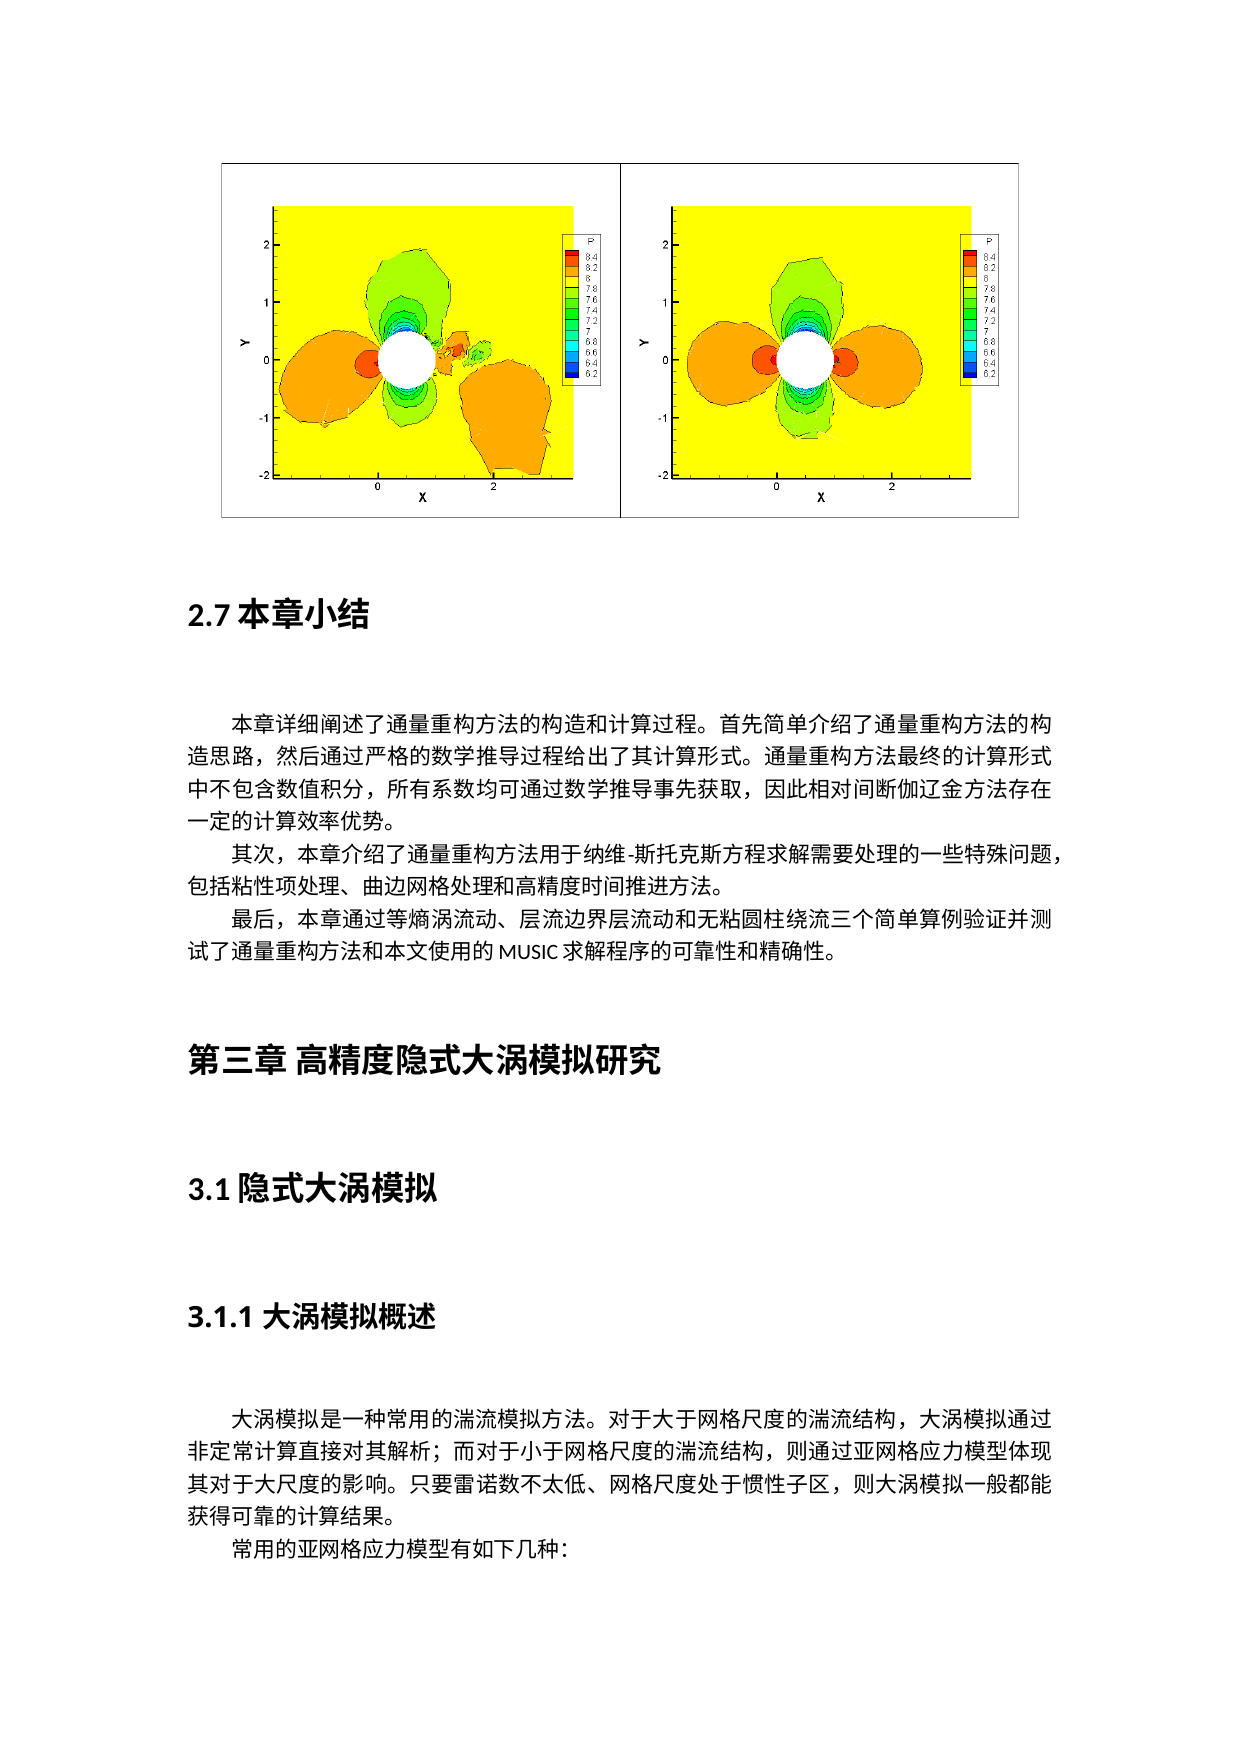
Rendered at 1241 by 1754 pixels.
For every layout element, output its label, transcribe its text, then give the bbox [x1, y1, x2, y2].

subtitle 3.1.1 大涡模拟概述 [187, 1282, 1053, 1347]
text 其次，本章介绍了通量重构方法用于纳维-斯托克斯方程求解需要处理的一些特殊问题，包括粘性项处理、曲边网格处理和高精度时间推进方法。 [187, 836, 1053, 901]
subtitle 2.7 本章小结 [187, 579, 1053, 644]
text 大涡模拟是一种常用的湍流模拟方法。对于大于网格尺度的湍流结构，大涡模拟通过非定常计算直接对其解析；而对于小于网格尺度的湍流结构，则通过亚网格应力模型体现其对于大尺度的影响。只要雷诺数不太低、网格尺度处于惯性子区，则大涡模拟一般都能获得可靠的计算结果。 [187, 1401, 1053, 1531]
picture [221, 163, 1019, 518]
text 常用的亚网格应力模型有如下几种： [187, 1531, 1053, 1564]
text 本章详细阐述了通量重构方法的构造和计算过程。首先简单介绍了通量重构方法的构造思路，然后通过严格的数学推导过程给出了其计算形式。通量重构方法最终的计算形式中不包含数值积分，所有系数均可通过数学推导事先获取，因此相对间断伽辽金方法存在一定的计算效率优势。 [187, 706, 1053, 836]
subtitle 3.1 隐式大涡模拟 [187, 1153, 1053, 1218]
text 最后，本章通过等熵涡流动、层流边界层流动和无粘圆柱绕流三个简单算例验证并测试了通量重构方法和本文使用的MUSIC求解程序的可靠性和精确性。 [187, 901, 1053, 966]
subtitle 第三章 高精度隐式大涡模拟研究 [187, 1026, 1053, 1091]
